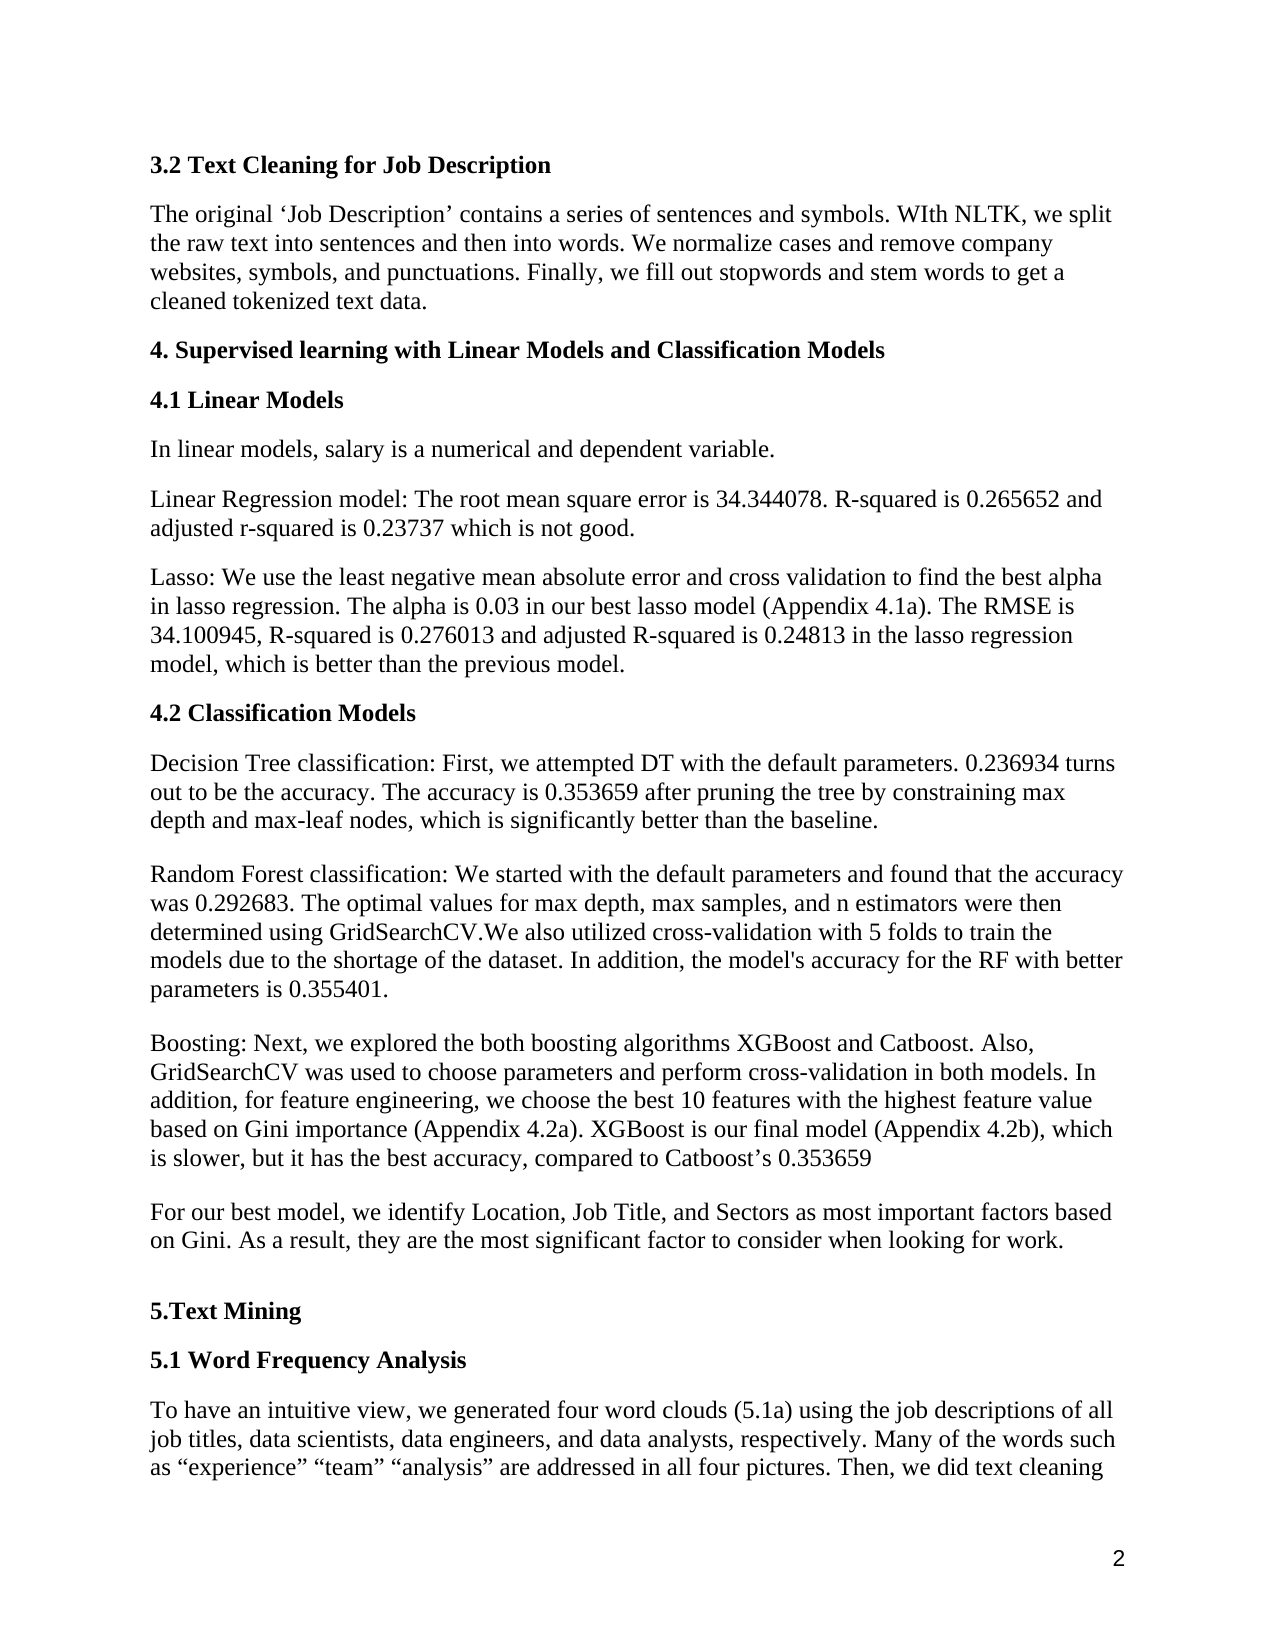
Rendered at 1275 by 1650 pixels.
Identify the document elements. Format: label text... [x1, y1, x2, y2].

text Linear Regression model: The root mean square error is 34.344078. R-squared is 0.265652 and adjusted r-squared is 0.23737 which is not good. [150, 484, 1125, 542]
subtitle 5.Text Mining [150, 1296, 1125, 1324]
text 4. Supervised learning with Linear Models and Classification Models [150, 335, 1125, 364]
text Boosting: Next, we explored the both boosting algorithms XGBoost and Catboost. Also, GridSearchCV was used to choose parameters and perform cross-validation in both models. In addition, for feature engineering, we choose the best 10 features with the highest feature value based on Gini importance (Appendix 4.2a). XGBoost is our final model (Appendix 4.2b), which is slower, but it has the best accuracy, compared to Catboost’s 0.353659 [150, 1028, 1125, 1172]
text Decision Tree classification: First, we attempted DT with the default parameters. 0.236934 turns out to be the accuracy. The accuracy is 0.353659 after pruning the tree by constraining max depth and max-leaf nodes, which is significantly better than the baseline. [150, 748, 1125, 834]
text Random Forest classification: We started with the default parameters and found that the accuracy was 0.292683. The optimal values for max depth, max samples, and n estimators were then determined using GridSearchCV.We also utilized cross-validation with 5 folds to train the models due to the shortage of the dataset. In addition, the model's accuracy for the RF with better parameters is 0.355401. [150, 859, 1125, 1003]
text 3.2 Text Cleaning for Job Description [150, 150, 1125, 179]
text 4.2 Classification Models [150, 698, 1125, 727]
text For our best model, we identify Location, Job Title, and Sectors as most important factors based on Gini. As a result, they are the most significant factor to consider when looking for work. [150, 1197, 1125, 1254]
text 5.1 Word Frequency Analysis [150, 1345, 1125, 1374]
text Lasso: We use the least negative mean absolute error and cross validation to find the best alpha in lasso regression. The alpha is 0.03 in our best lasso model (Appendix 4.1a). The RMSE is 34.100945, R-squared is 0.276013 and adjusted R-squared is 0.24813 in the lasso regression model, which is better than the previous model. [150, 562, 1125, 677]
text The original ‘Job Description’ contains a series of sentences and symbols. WIth NLTK, we split the raw text into sentences and then into words. We normalize cases and remove company websites, symbols, and punctuations. Finally, we fill out stopwords and stem words to get a cleaned tokenized text data. [150, 199, 1125, 314]
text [150, 1395, 1125, 1481]
text In linear models, salary is a numerical and dependent variable. [150, 434, 1125, 463]
text 4.1 Linear Models [150, 385, 1125, 414]
